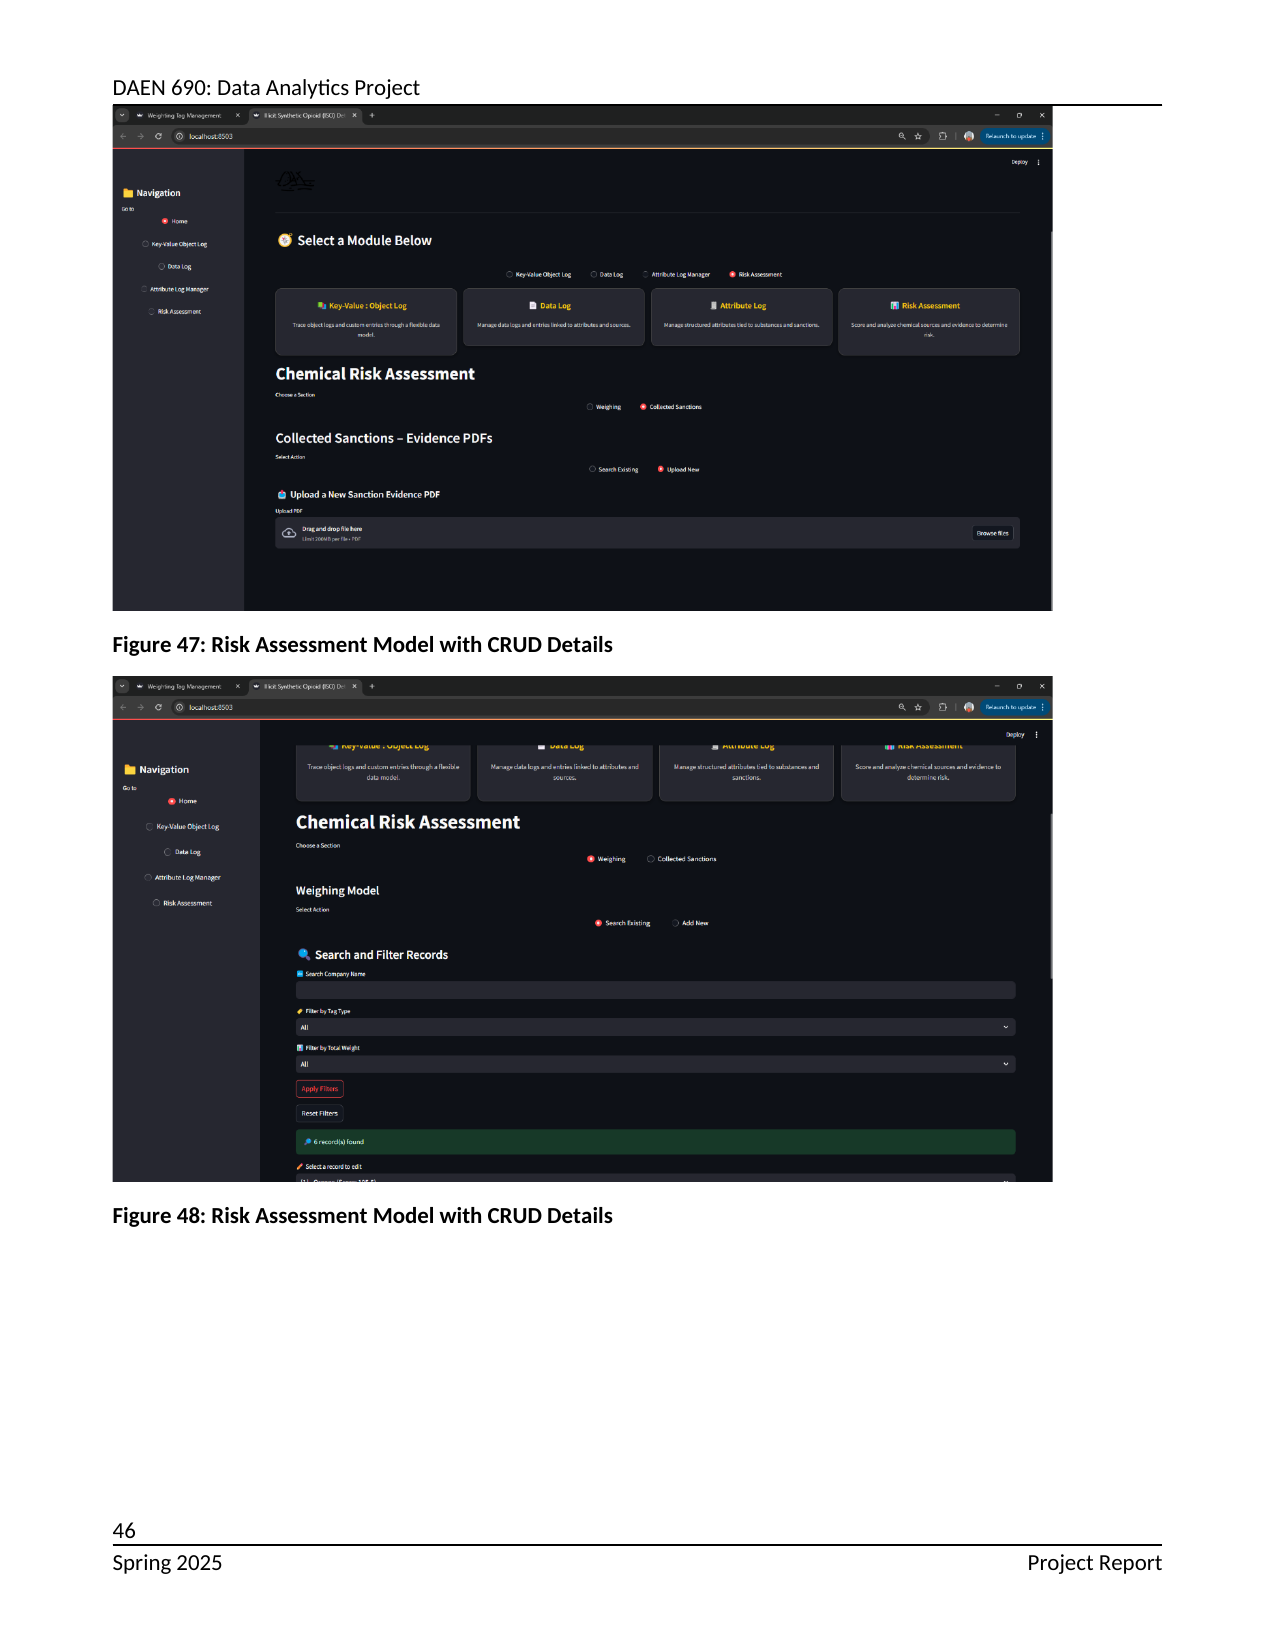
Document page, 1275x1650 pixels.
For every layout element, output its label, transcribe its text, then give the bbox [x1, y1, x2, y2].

picture [112, 676, 1053, 1182]
text Figure 47: Risk Assessment Model with CRUD Details [112, 630, 1162, 658]
text Figure 48: Risk Assessment Model with CRUD Details [112, 1201, 1162, 1229]
picture [112, 105, 1053, 611]
